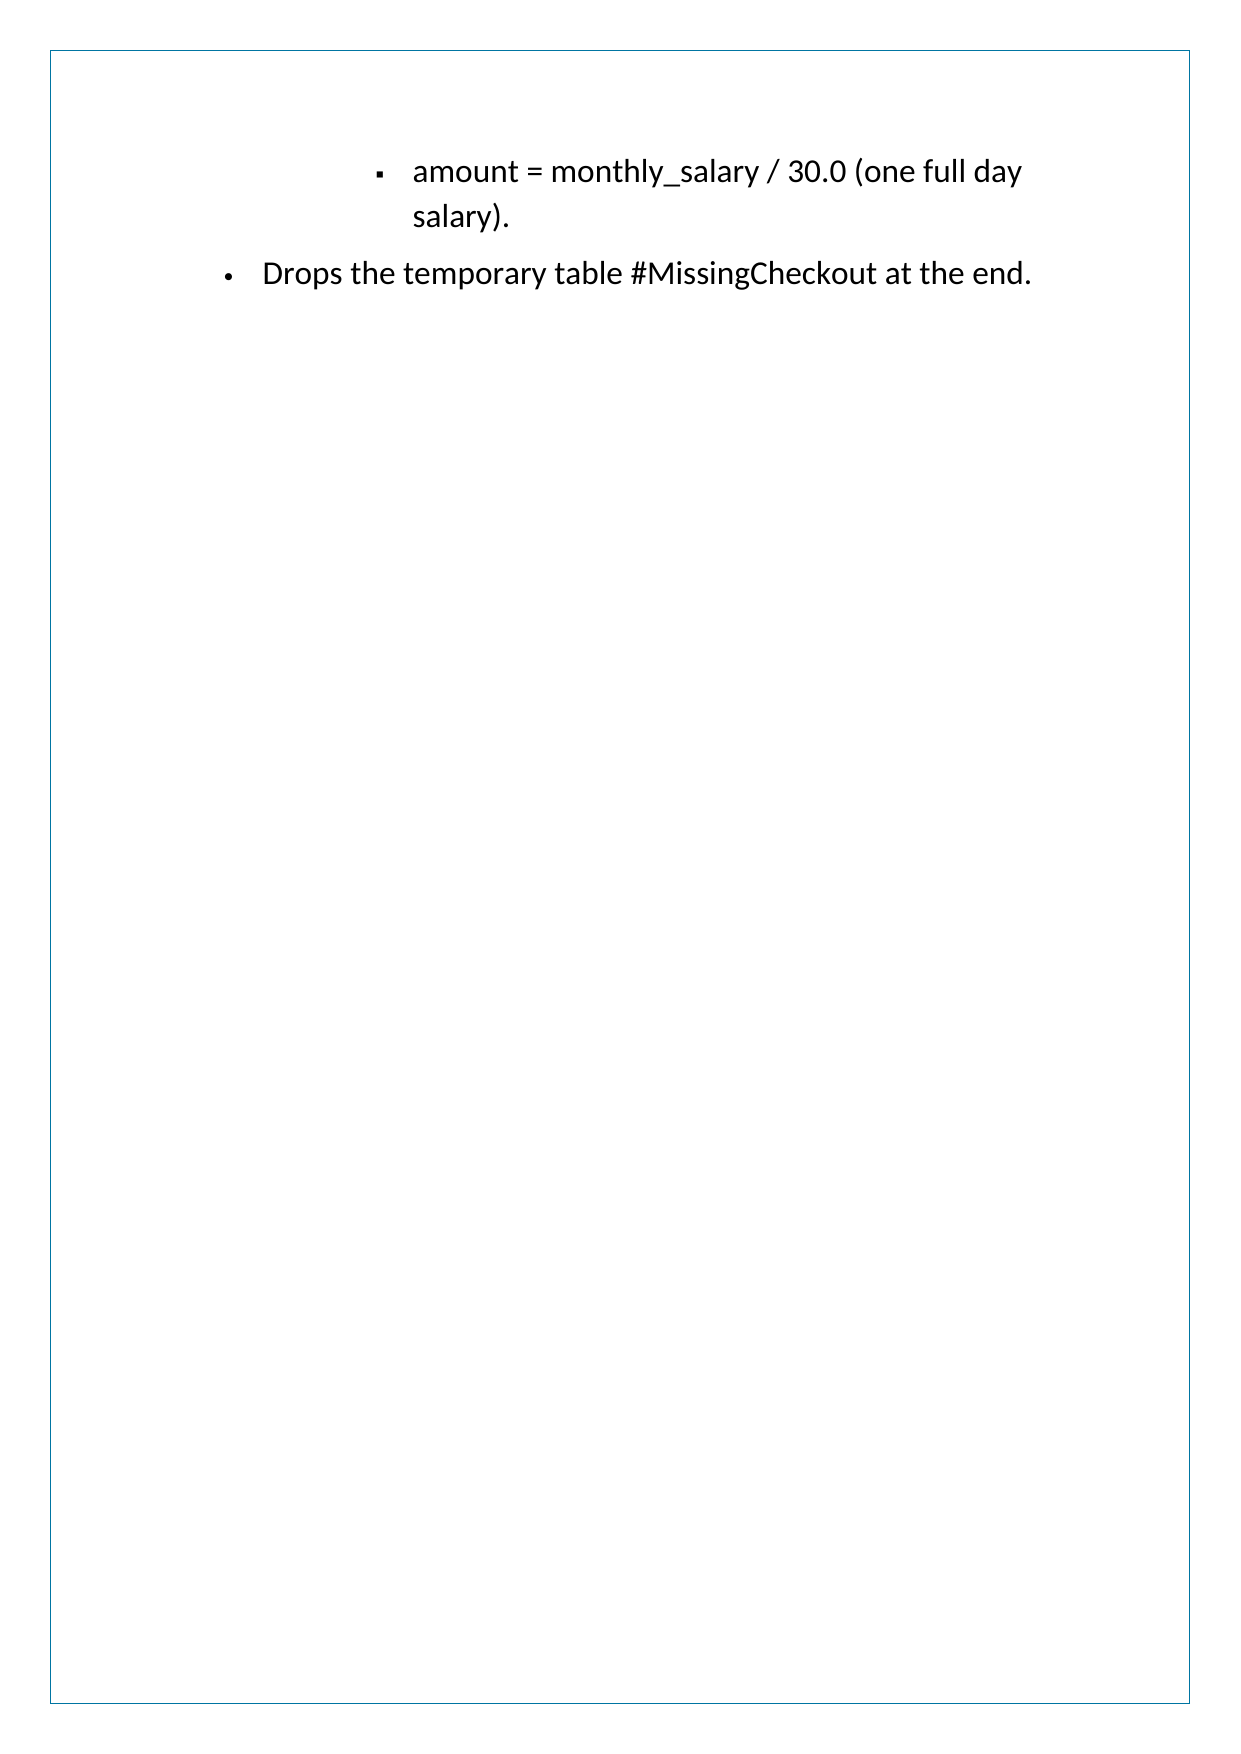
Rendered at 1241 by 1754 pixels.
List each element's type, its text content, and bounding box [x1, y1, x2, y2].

list Drops the temporary table #MissingCheckout at the end. [225, 252, 1053, 293]
list amount = monthly_salary / 30.0 (one full day salary). [375, 150, 1053, 236]
